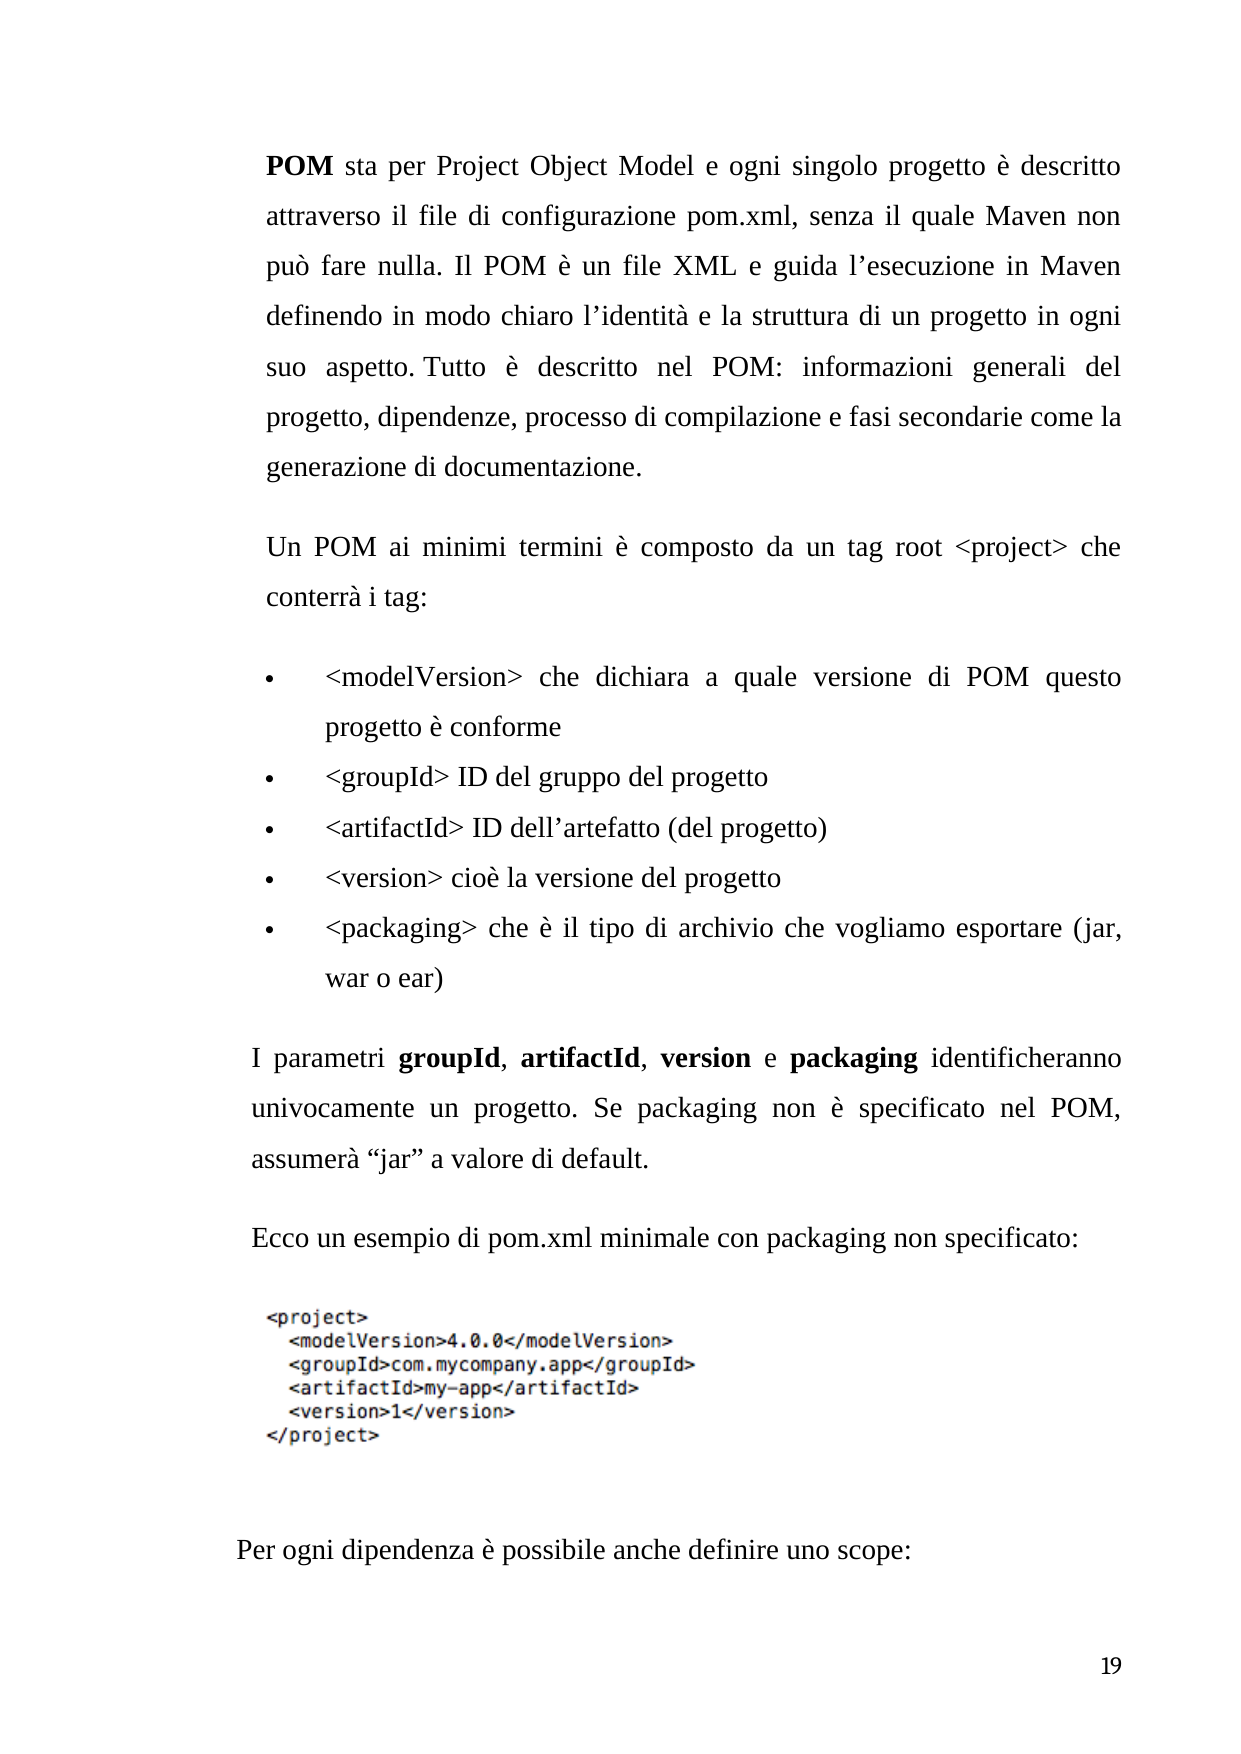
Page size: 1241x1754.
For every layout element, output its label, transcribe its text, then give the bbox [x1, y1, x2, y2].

text Per ogni dipendenza è possibile anche definire uno scope: [177, 1532, 1122, 1566]
text POM sta per Project Object Model e ogni singolo progetto è descritto attraverso il file di configurazione pom.xml, senza il quale Maven non può fare nulla. Il POM è un file XML e guida l’esecuzione in Maven definendo in modo chiaro l’identità e la struttura di un progetto in ogni suo aspetto. Tutto è descritto nel POM: informazioni generali del progetto, dipendenze, processo di compilazione e fasi secondarie come la generazione di documentazione. [266, 148, 1122, 483]
list <artifactId> ID dell’artefatto (del progetto) [266, 810, 1122, 843]
list <groupId> ID del gruppo del progetto [266, 759, 1122, 793]
text Un POM ai minimi termini è composto da un tag root <project> che conterrà i tag: [266, 529, 1122, 613]
picture [251, 1299, 739, 1489]
list <version> cioè la versione del progetto [266, 860, 1122, 893]
text Ecco un esempio di pom.xml minimale con packaging non specificato: [251, 1220, 1122, 1254]
list <packaging> che è il tipo di archivio che vogliamo esportare (jar, war o ear) [266, 910, 1122, 994]
text I parametri groupId, artifactId, version e packaging identificheranno univocamente un progetto. Se packaging non è specificato nel POM, assumerà “jar” a valore di default. [251, 1040, 1122, 1174]
list <modelVersion> che dichiara a quale versione di POM questo progetto è conforme [266, 659, 1122, 743]
